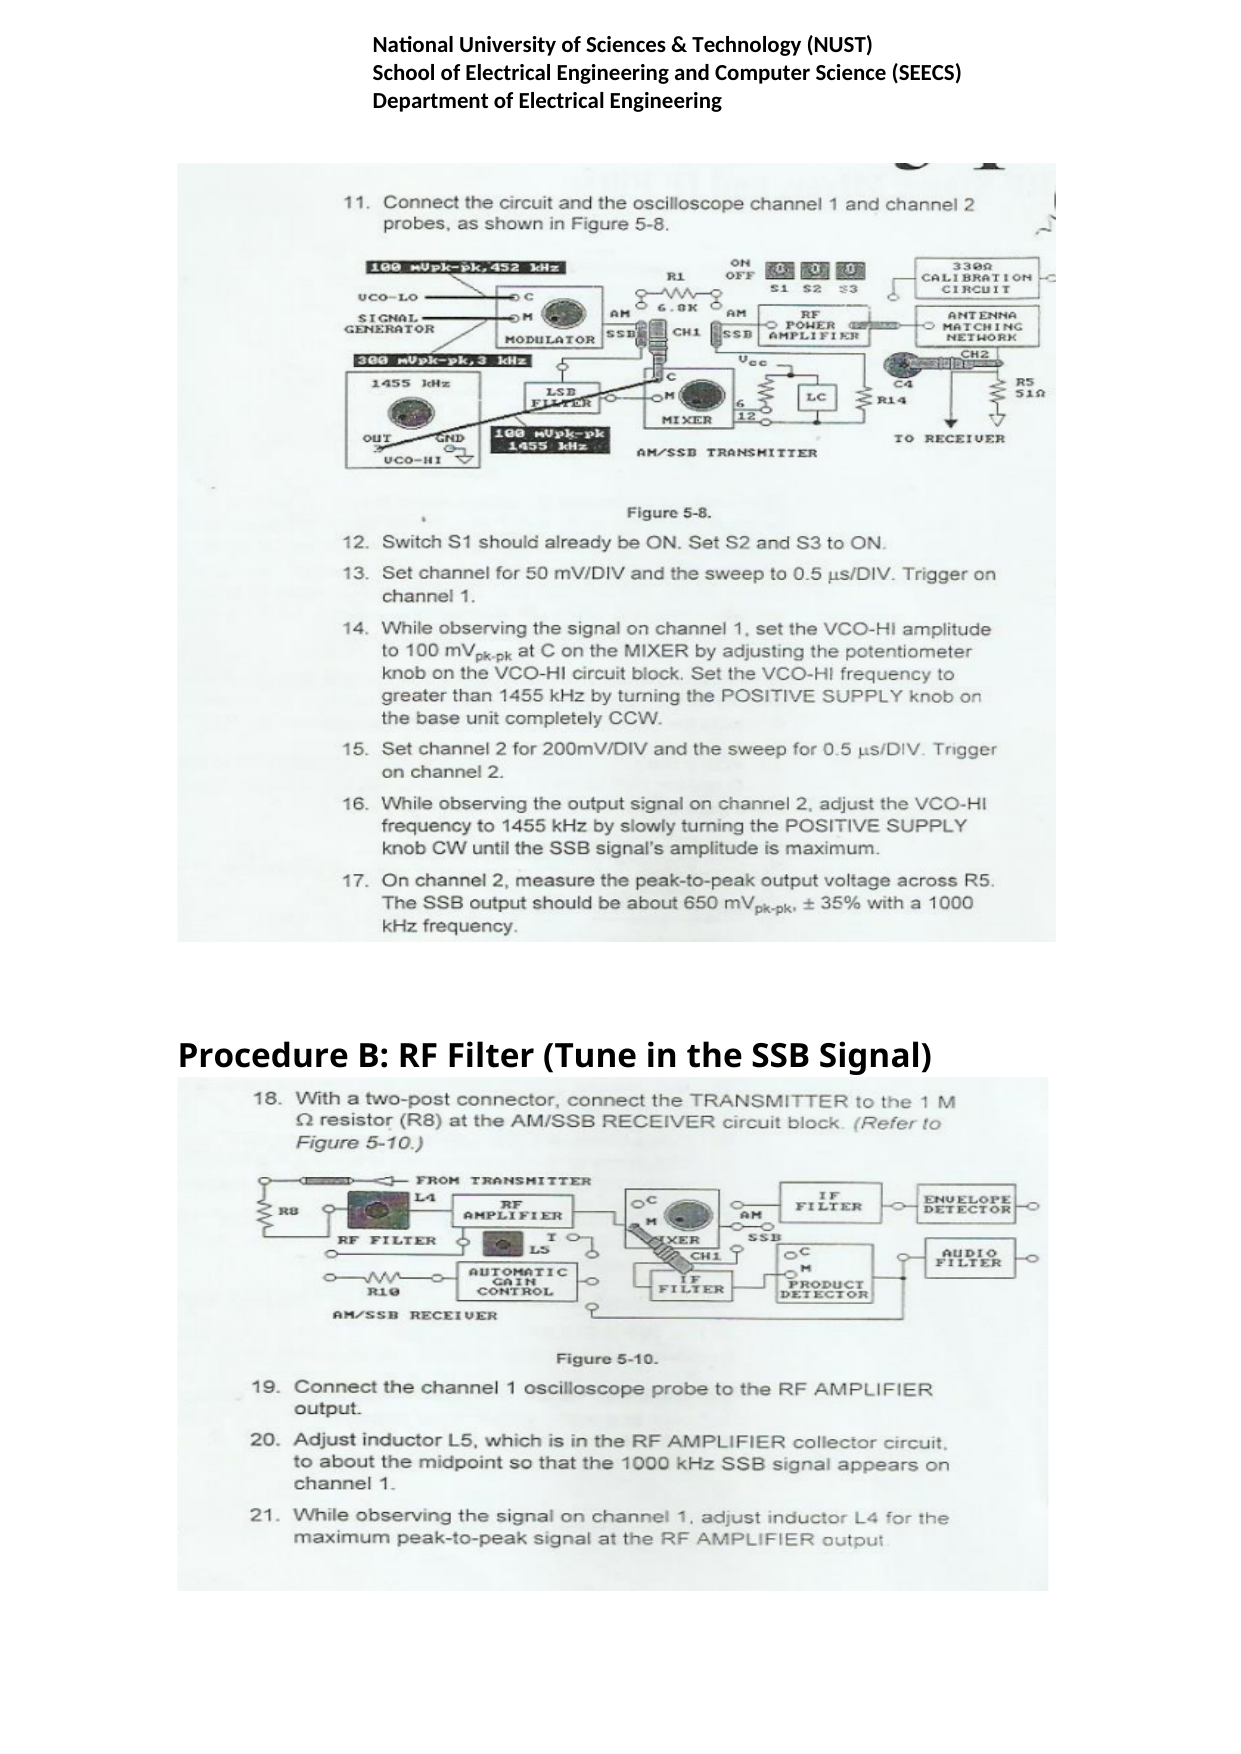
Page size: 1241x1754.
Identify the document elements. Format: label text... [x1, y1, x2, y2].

text Procedure B: RF Filter (Tune in the SSB Signal) [177, 1032, 1152, 1078]
picture [177, 1077, 1049, 1591]
picture [177, 163, 1056, 942]
